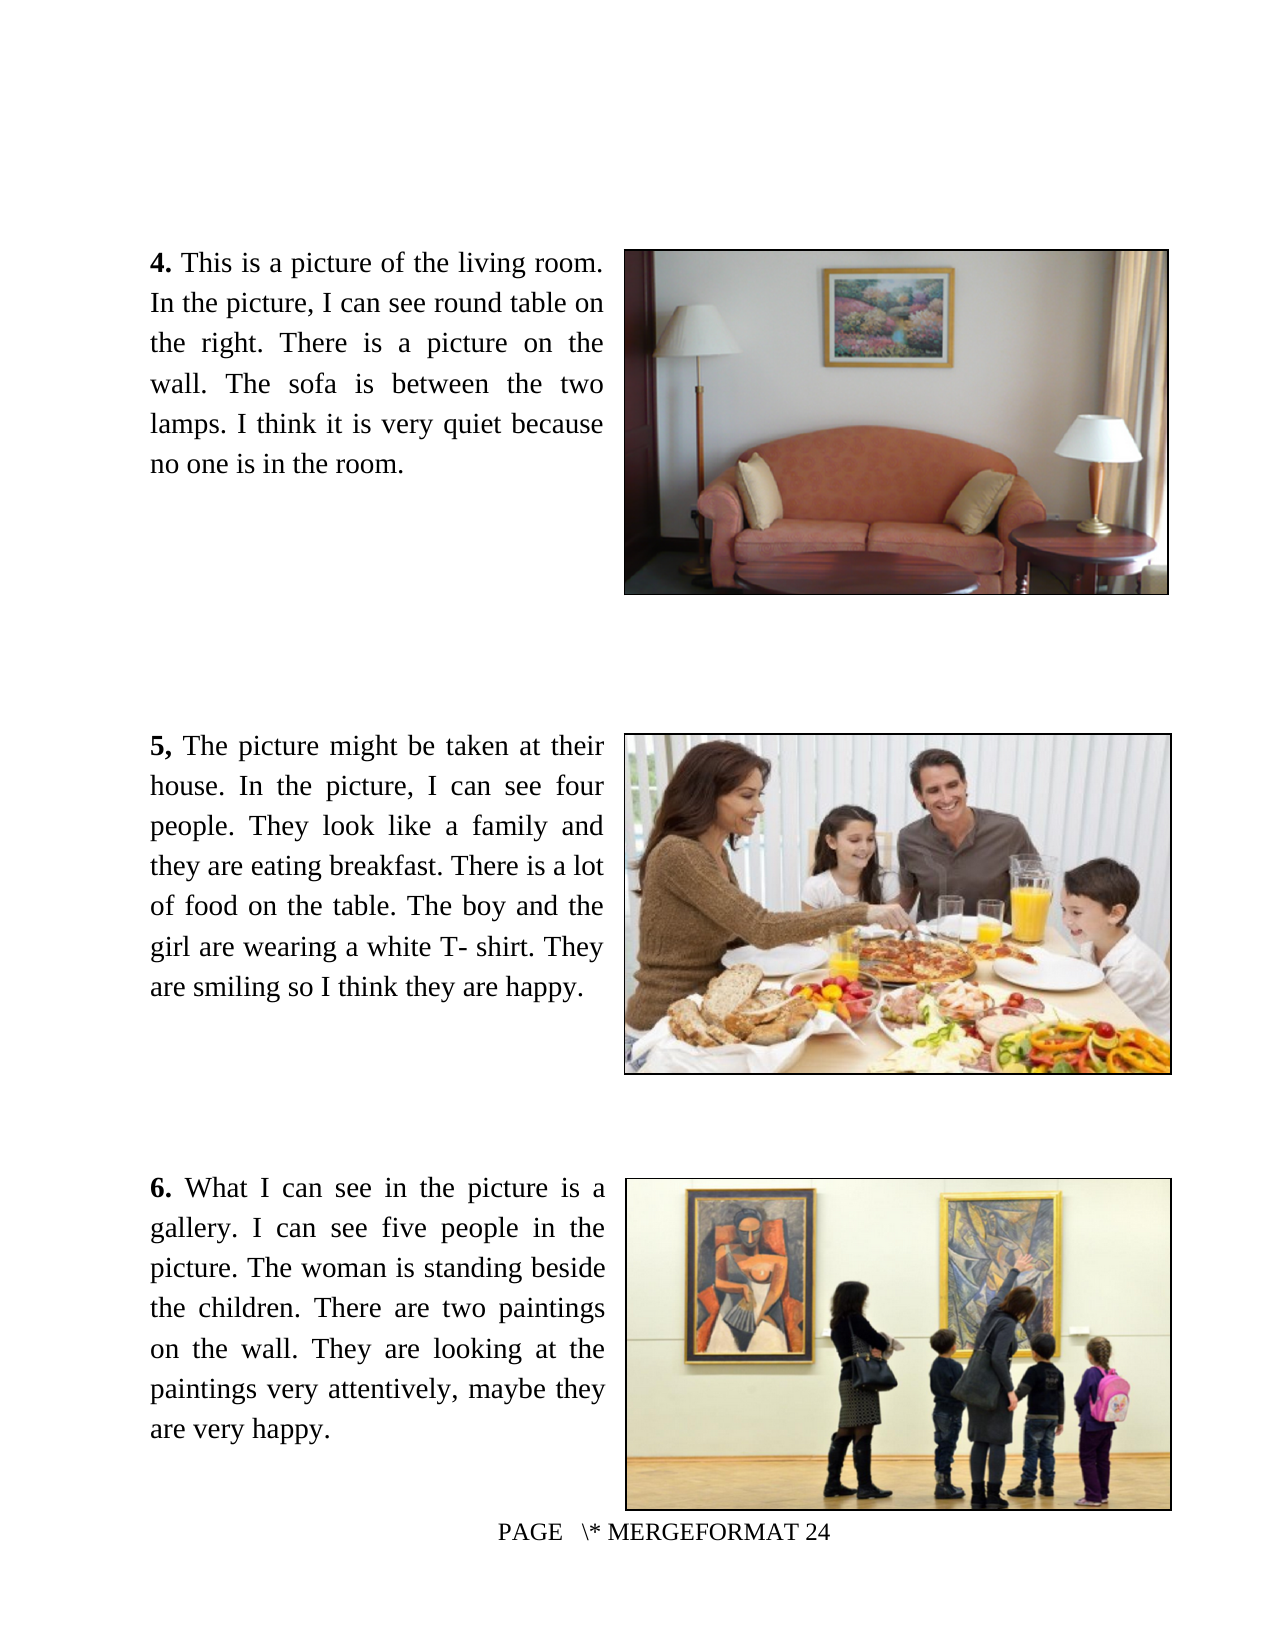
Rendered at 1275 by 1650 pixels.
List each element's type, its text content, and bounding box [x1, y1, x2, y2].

picture [627, 1179, 1170, 1509]
picture [625, 735, 1170, 1073]
picture [625, 251, 1167, 594]
